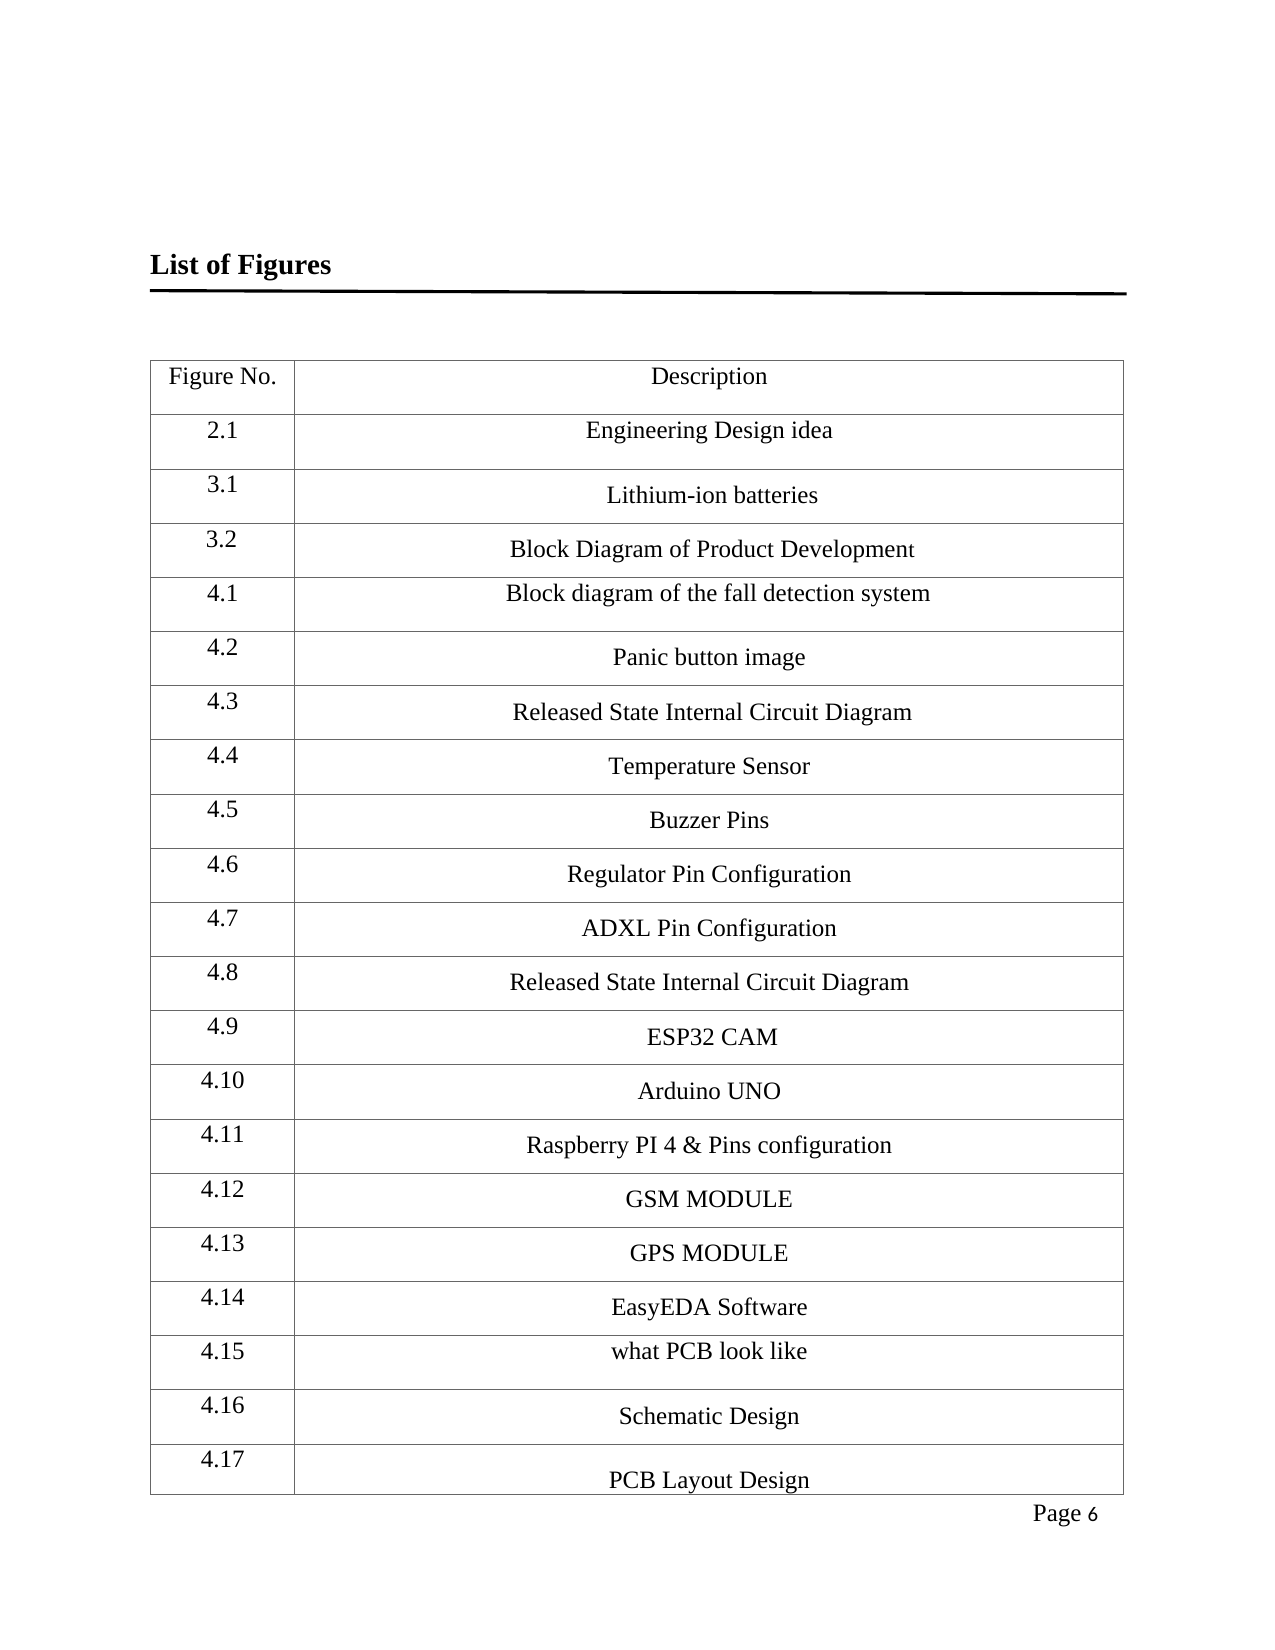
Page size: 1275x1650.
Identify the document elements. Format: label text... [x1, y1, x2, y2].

table_cell ESP32 CAM [295, 1011, 1123, 1064]
table_cell Arduino UNO [295, 1065, 1123, 1118]
table_cell GSM MODULE [295, 1174, 1123, 1227]
table_cell Lithium-ion batteries [295, 470, 1123, 523]
table_cell 4.6 [151, 849, 294, 902]
table_cell 4.12 [151, 1174, 294, 1227]
table_cell Released State Internal Circuit Diagram [295, 957, 1123, 1010]
table_cell Raspberry PI 4 & Pins configuration [295, 1120, 1123, 1173]
table_cell 4.15 [151, 1336, 294, 1389]
table_cell Released State Internal Circuit Diagram [295, 686, 1123, 739]
table_cell 4.5 [151, 795, 294, 848]
table_cell 4.11 [151, 1120, 294, 1173]
text List of Figures [150, 247, 1125, 280]
table_cell 4.10 [151, 1065, 294, 1118]
table_cell Block Diagram of Product Development [295, 524, 1123, 577]
table_cell 4.9 [151, 1011, 294, 1064]
table_cell 4.13 [151, 1228, 294, 1281]
table_cell 4.2 [151, 632, 294, 685]
table_cell 4.7 [151, 903, 294, 956]
table_cell EasyEDA Software [295, 1282, 1123, 1335]
table_cell 4.1 [151, 578, 294, 631]
table_cell PCB Layout Design [295, 1445, 1123, 1494]
table_header Description [295, 361, 1123, 414]
table_cell 3.1 [151, 470, 294, 523]
table_cell Regulator Pin Configuration [295, 849, 1123, 902]
table_cell Block diagram of the fall detection system [295, 578, 1123, 631]
table_cell ADXL Pin Configuration [295, 903, 1123, 956]
table_cell 4.8 [151, 957, 294, 1010]
table_cell Temperature Sensor [295, 740, 1123, 793]
table_cell GPS MODULE [295, 1228, 1123, 1281]
table_cell 2.1 [151, 415, 294, 468]
table_cell Buzzer Pins [295, 795, 1123, 848]
table_cell Engineering Design idea [295, 415, 1123, 468]
table_cell 4.4 [151, 740, 294, 793]
table_cell Panic button image [295, 632, 1123, 685]
table_cell 4.17 [151, 1445, 294, 1494]
table_cell Schematic Design [295, 1390, 1123, 1443]
table_cell 4.3 [151, 686, 294, 739]
table_cell what PCB look like [295, 1336, 1123, 1389]
table_cell 3.2 [151, 524, 294, 577]
table_cell 4.14 [151, 1282, 294, 1335]
table_cell 4.16 [151, 1390, 294, 1443]
table_header Figure No. [151, 361, 294, 414]
